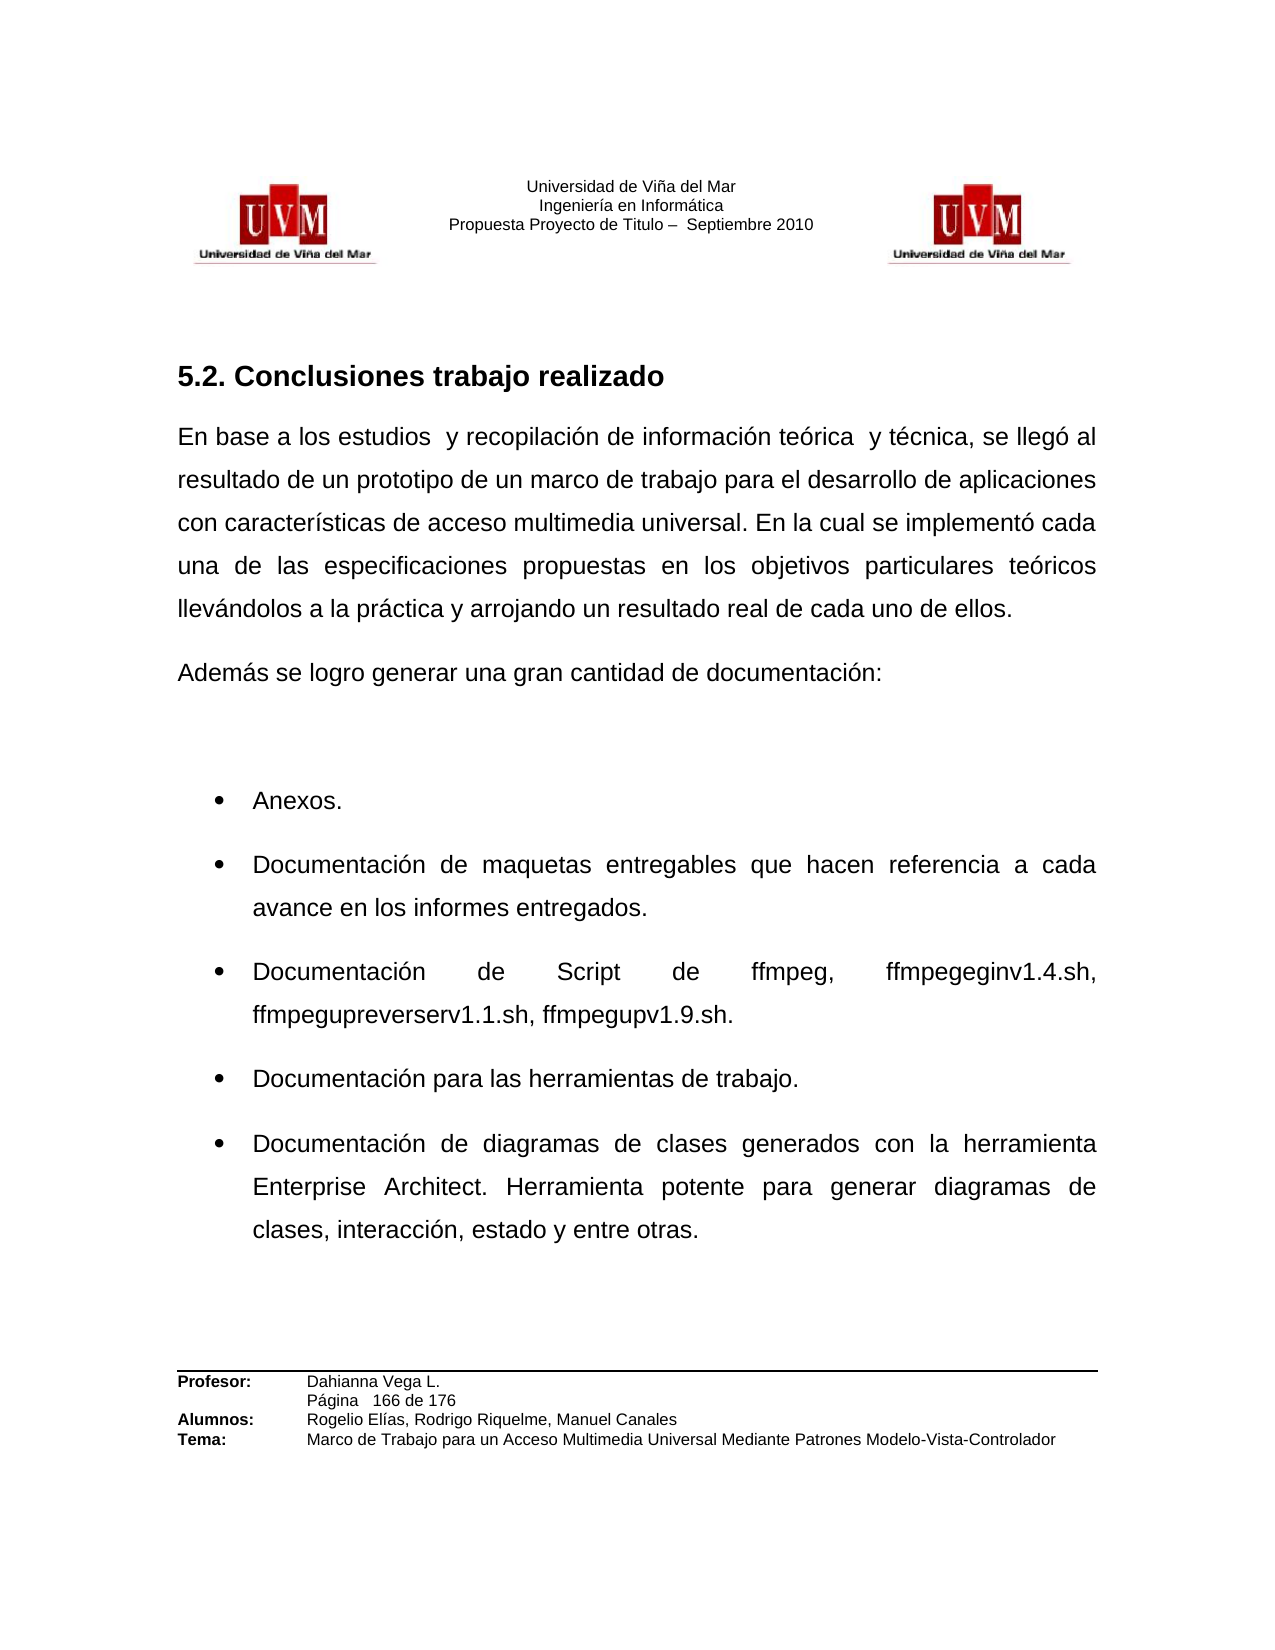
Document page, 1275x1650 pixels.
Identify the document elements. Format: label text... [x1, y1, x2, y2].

list Documentación para las herramientas de trabajo. [215, 1064, 1098, 1093]
list Documentación de diagramas de clases generados con la herramienta Enterprise Architect. Herramienta potente para generar diagramas de clases, interacción, estado y entre otras. [215, 1128, 1098, 1244]
list Anexos. [215, 786, 1098, 815]
list Documentación de maquetas entregables que hacen referencia a cada avance en los informes entregados. [215, 850, 1098, 922]
picture [177, 176, 390, 267]
picture [871, 176, 1084, 267]
list Documentación de Script de ffmpeg, ffmpegeginv1.4.sh, ffmpegupreverserv1.1.sh, ffmpegupv1.9.sh. [215, 957, 1098, 1029]
subtitle 5.2. Conclusiones trabajo realizado [177, 359, 1098, 392]
text Además se logro generar una gran cantidad de documentación: [177, 658, 1098, 687]
text En base a los estudios y recopilación de información teórica y técnica, se llegó al resultado de un prototipo de un marco de trabajo para el desarrollo de aplicaciones con características de acceso multimedia universal. En la cual se implementó cada una de las especificaciones propuestas en los objetivos particulares teóricos llevándolos a la práctica y arrojando un resultado real de cada uno de ellos. [177, 422, 1098, 623]
